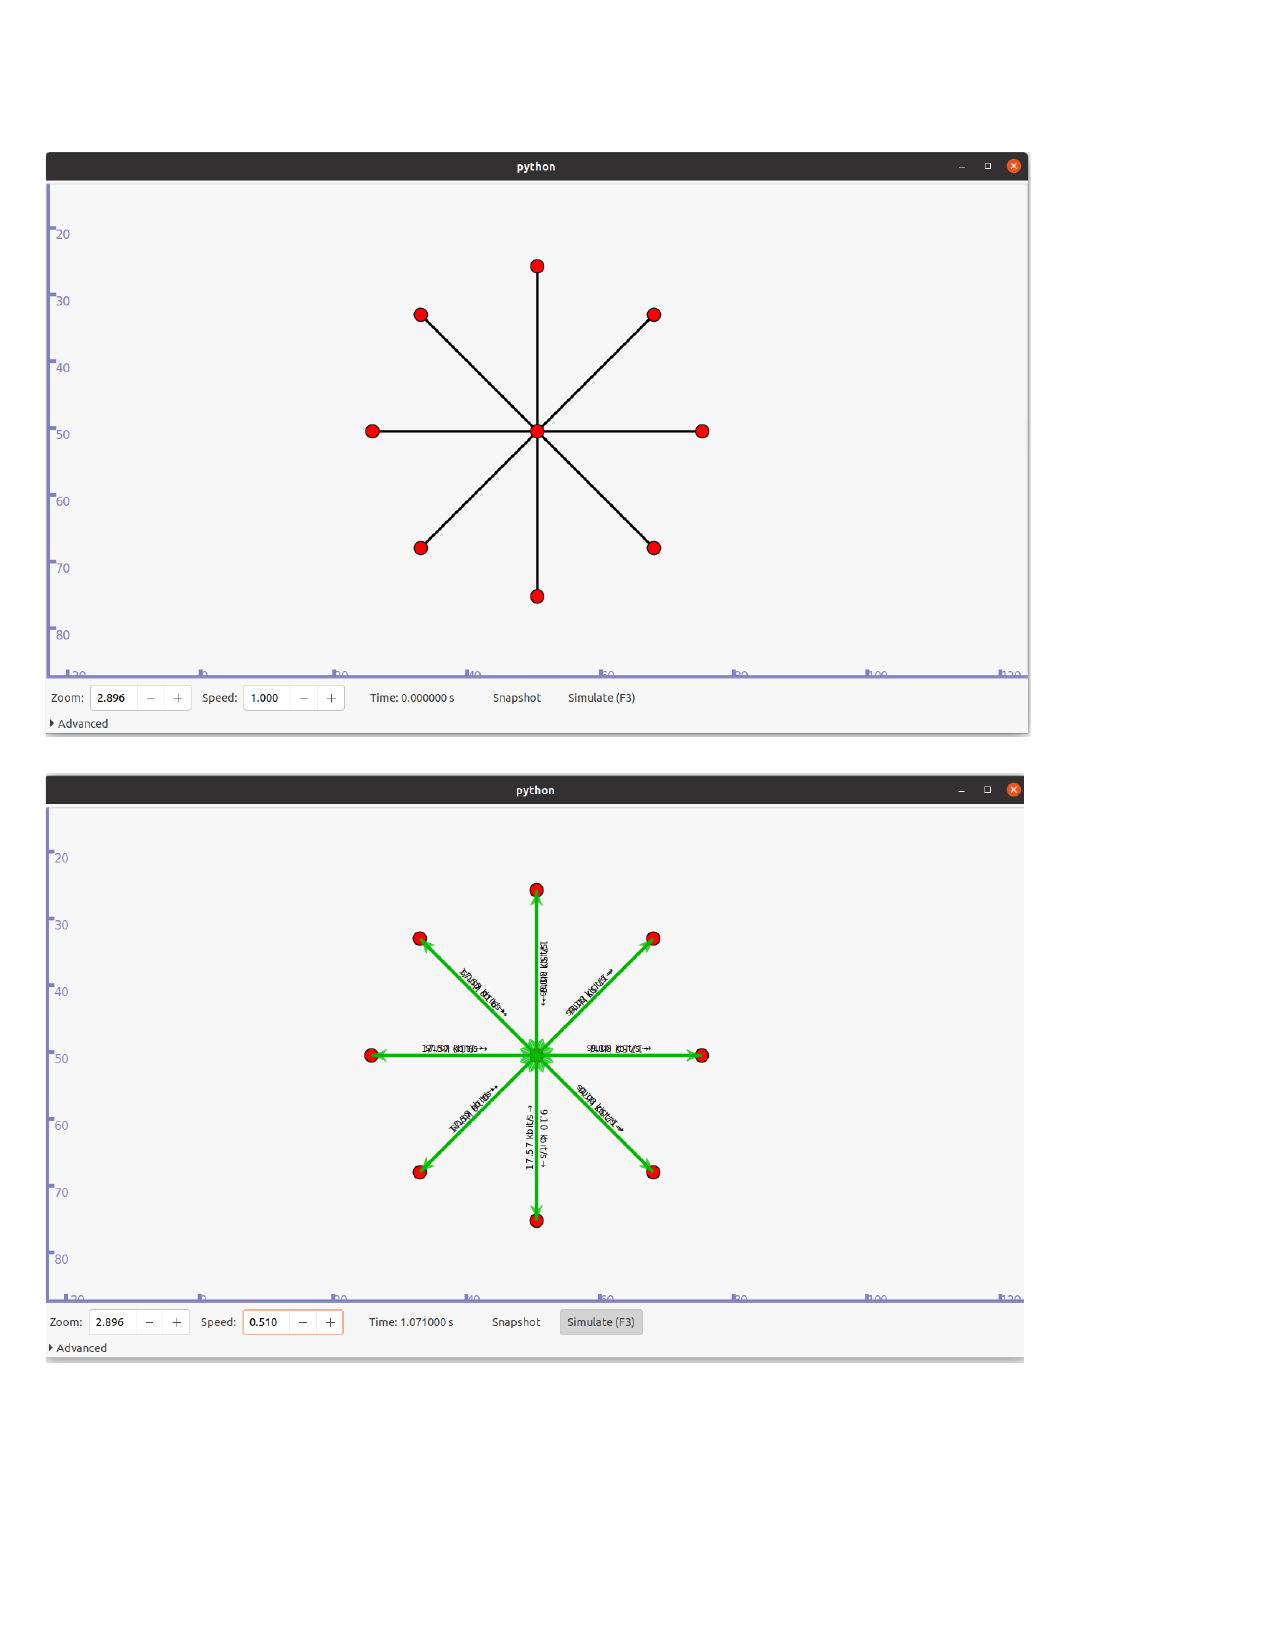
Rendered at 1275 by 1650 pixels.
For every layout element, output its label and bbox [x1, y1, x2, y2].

picture [45, 773, 1024, 1363]
picture [45, 152, 1031, 737]
